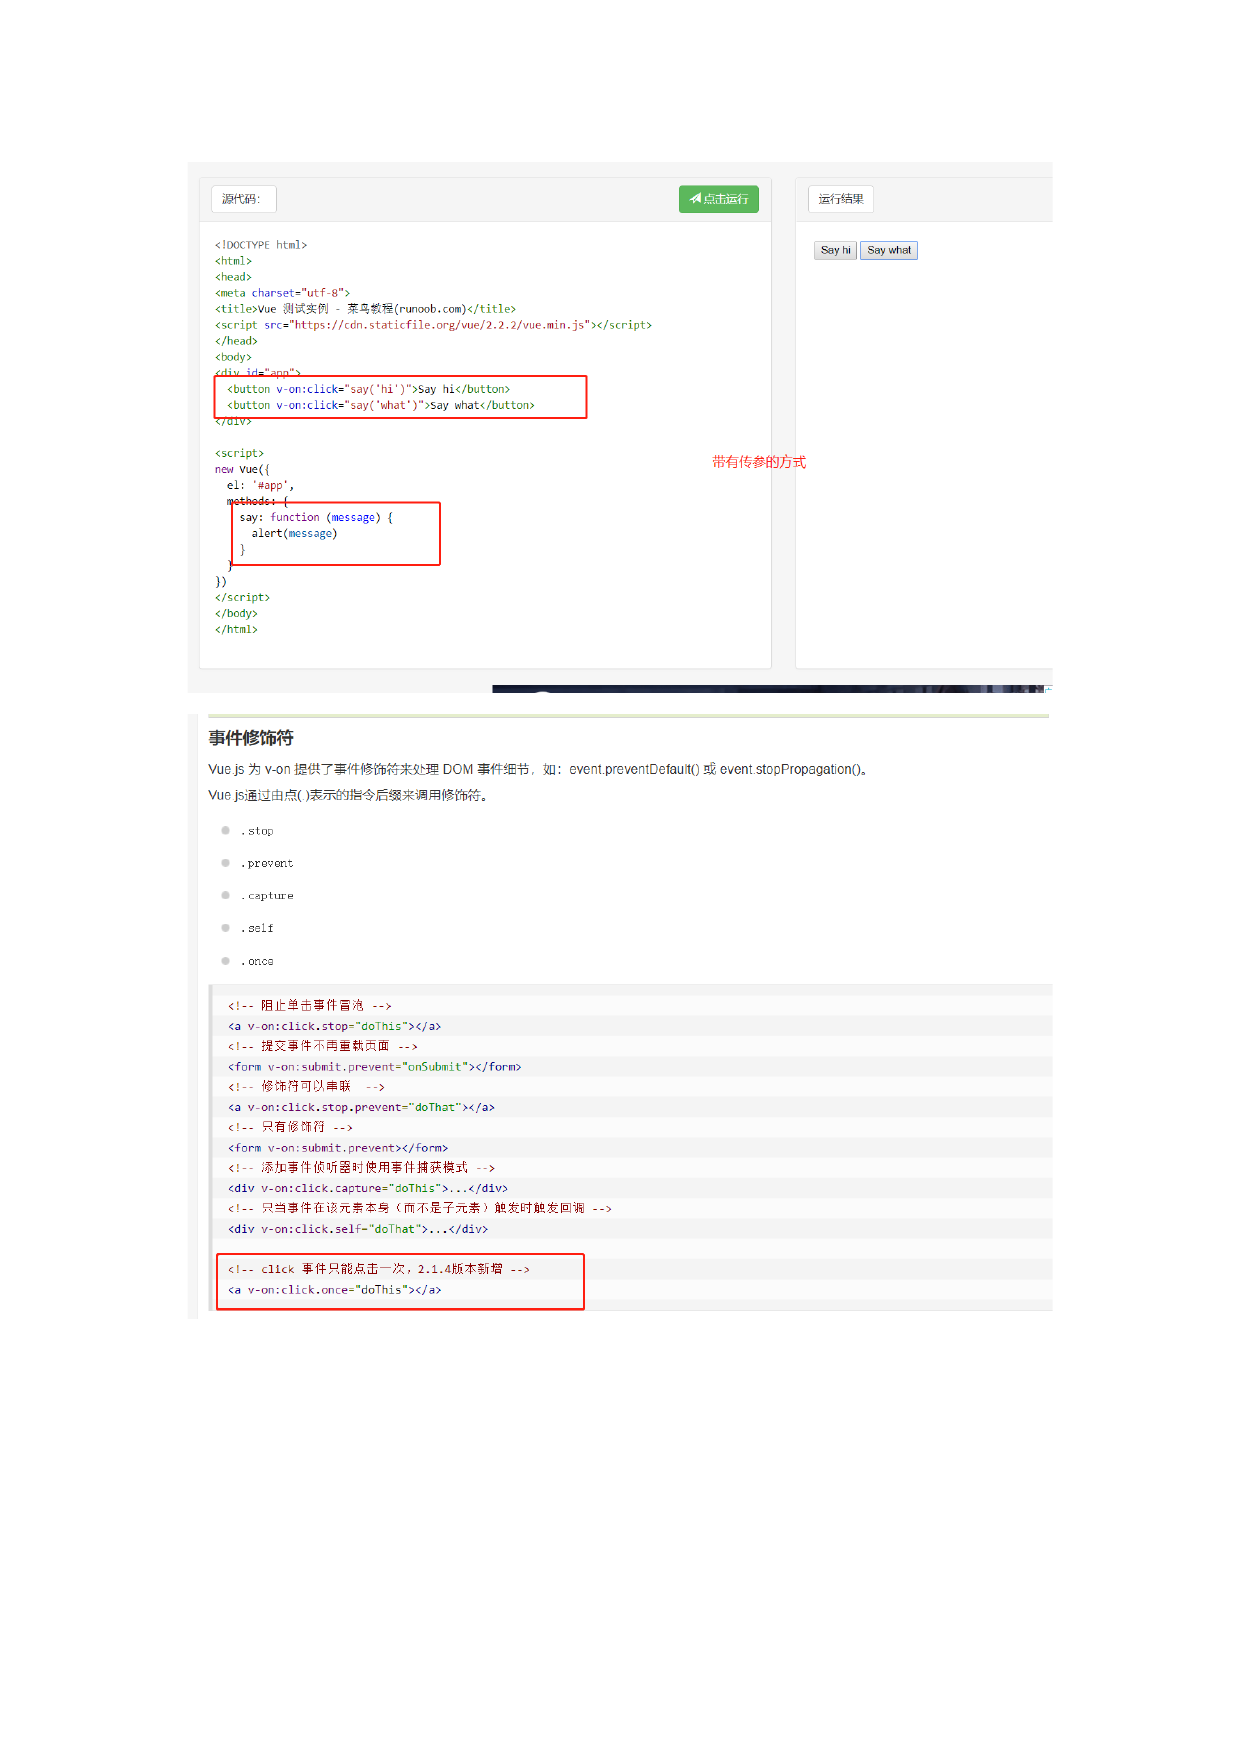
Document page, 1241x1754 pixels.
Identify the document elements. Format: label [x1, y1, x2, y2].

picture [187, 714, 1053, 1319]
picture [187, 162, 1053, 693]
